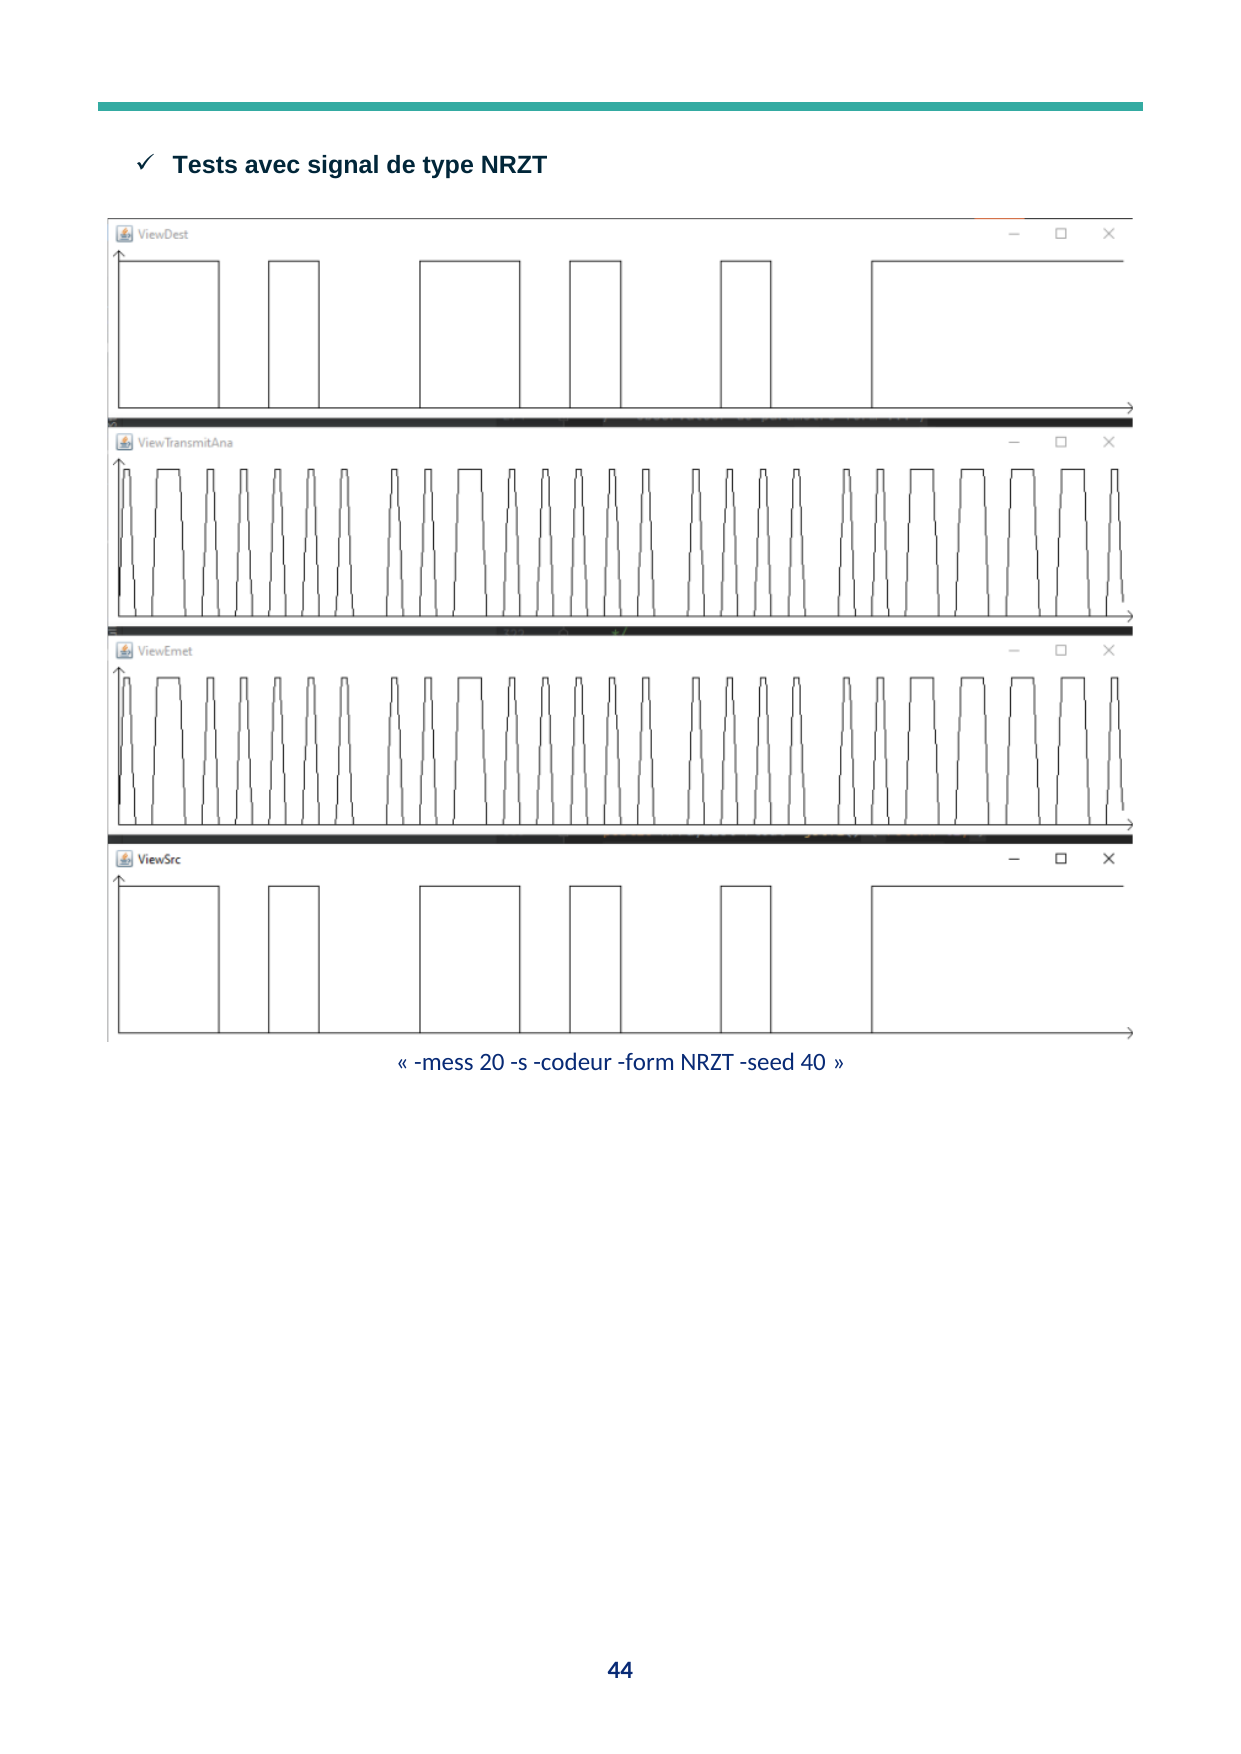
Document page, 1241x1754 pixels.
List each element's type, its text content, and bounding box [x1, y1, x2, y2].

text « -mess 20 -s -codeur -form NRZT -seed 40 » [97, 1046, 1143, 1077]
subtitle Tests avec signal de type NRZT [135, 150, 1143, 179]
picture [107, 218, 1133, 1042]
